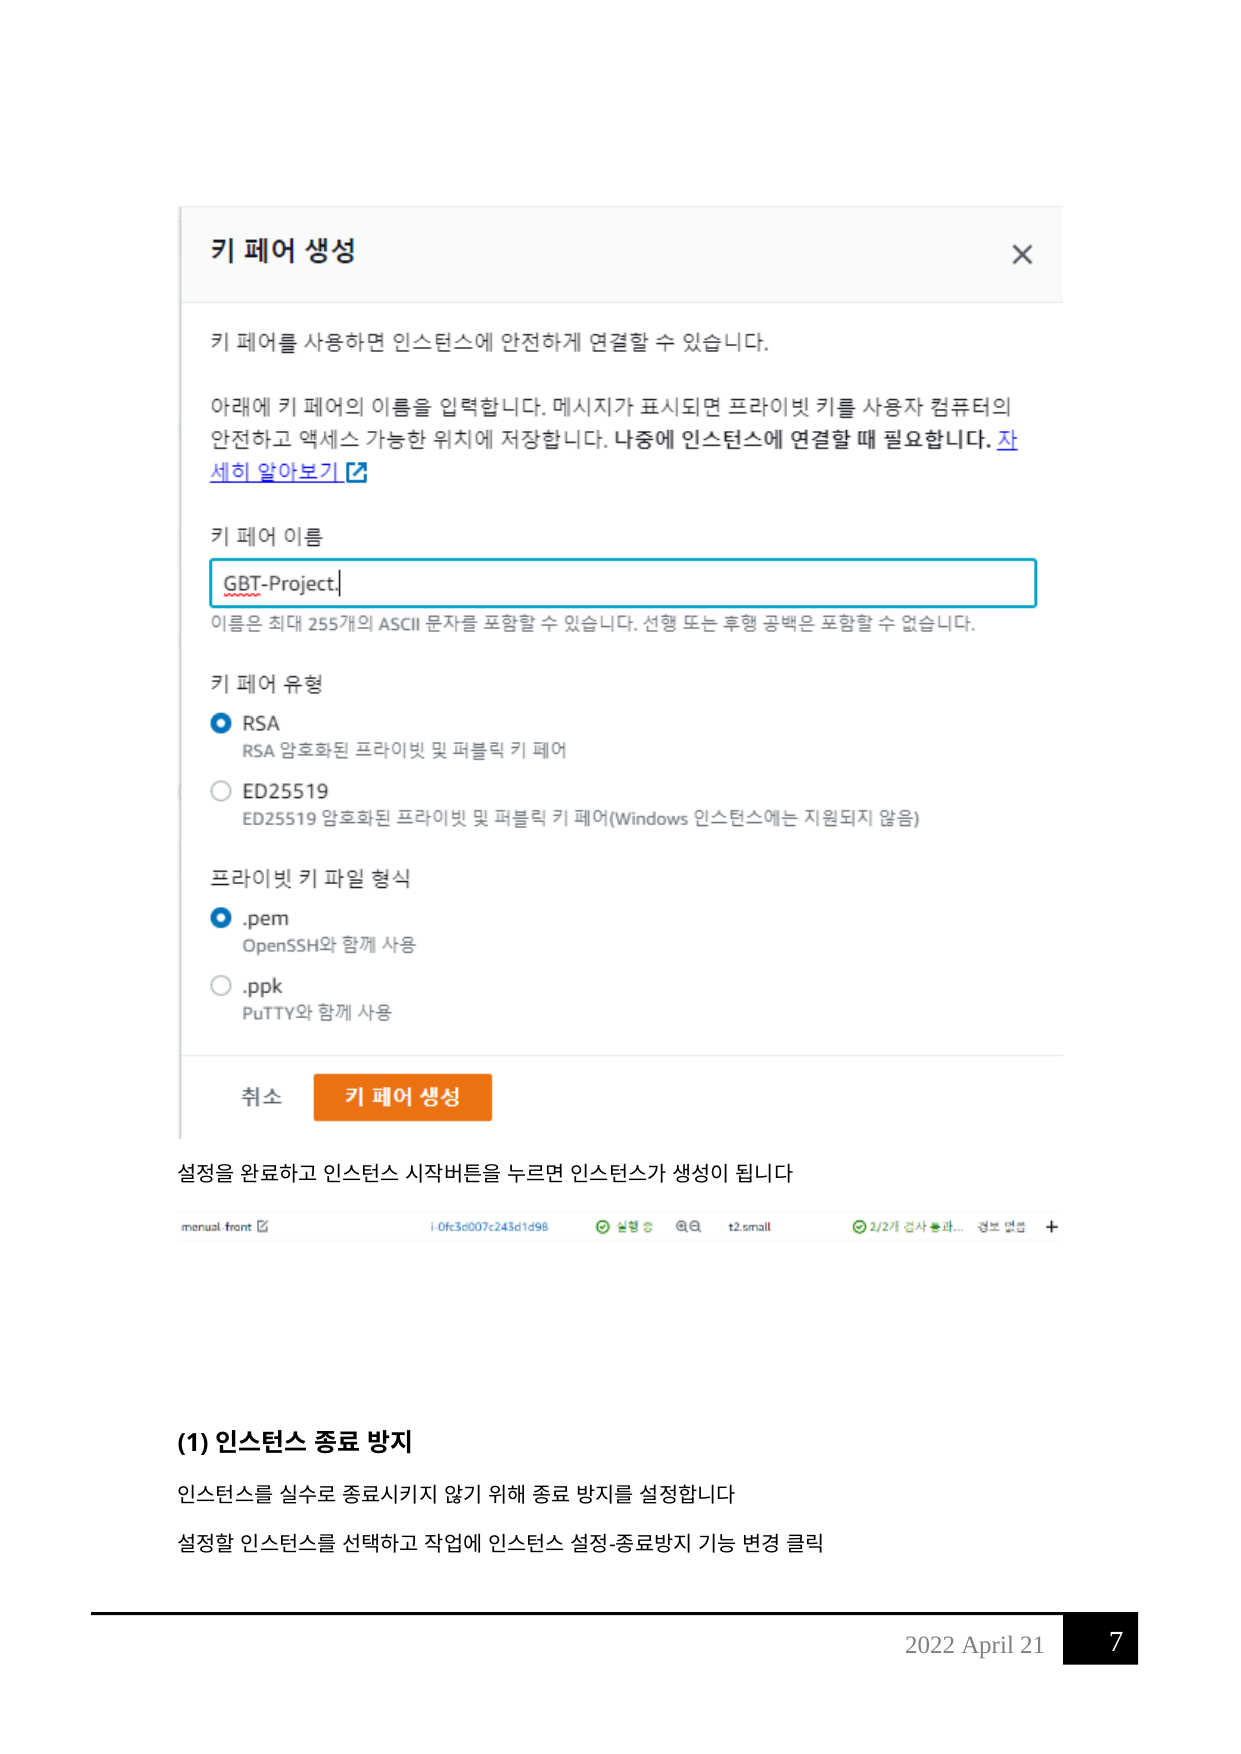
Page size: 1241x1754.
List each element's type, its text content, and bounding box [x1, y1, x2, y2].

text 설정할 인스턴스를 선택하고 작업에 인스턴스 설정-종료방지 기능 변경 클릭 [177, 1527, 1063, 1557]
text (1) 인스턴스 종료 방지 [177, 1422, 1063, 1458]
text 인스턴스를 실수로 종료시키지 않기 위해 종료 방지를 설정합니다 [177, 1478, 1063, 1508]
picture [177, 1206, 1063, 1243]
picture [177, 206, 1063, 1139]
text 설정을 완료하고 인스턴스 시작버튼을 누르면 인스턴스가 생성이 됩니다 [177, 1157, 1063, 1187]
